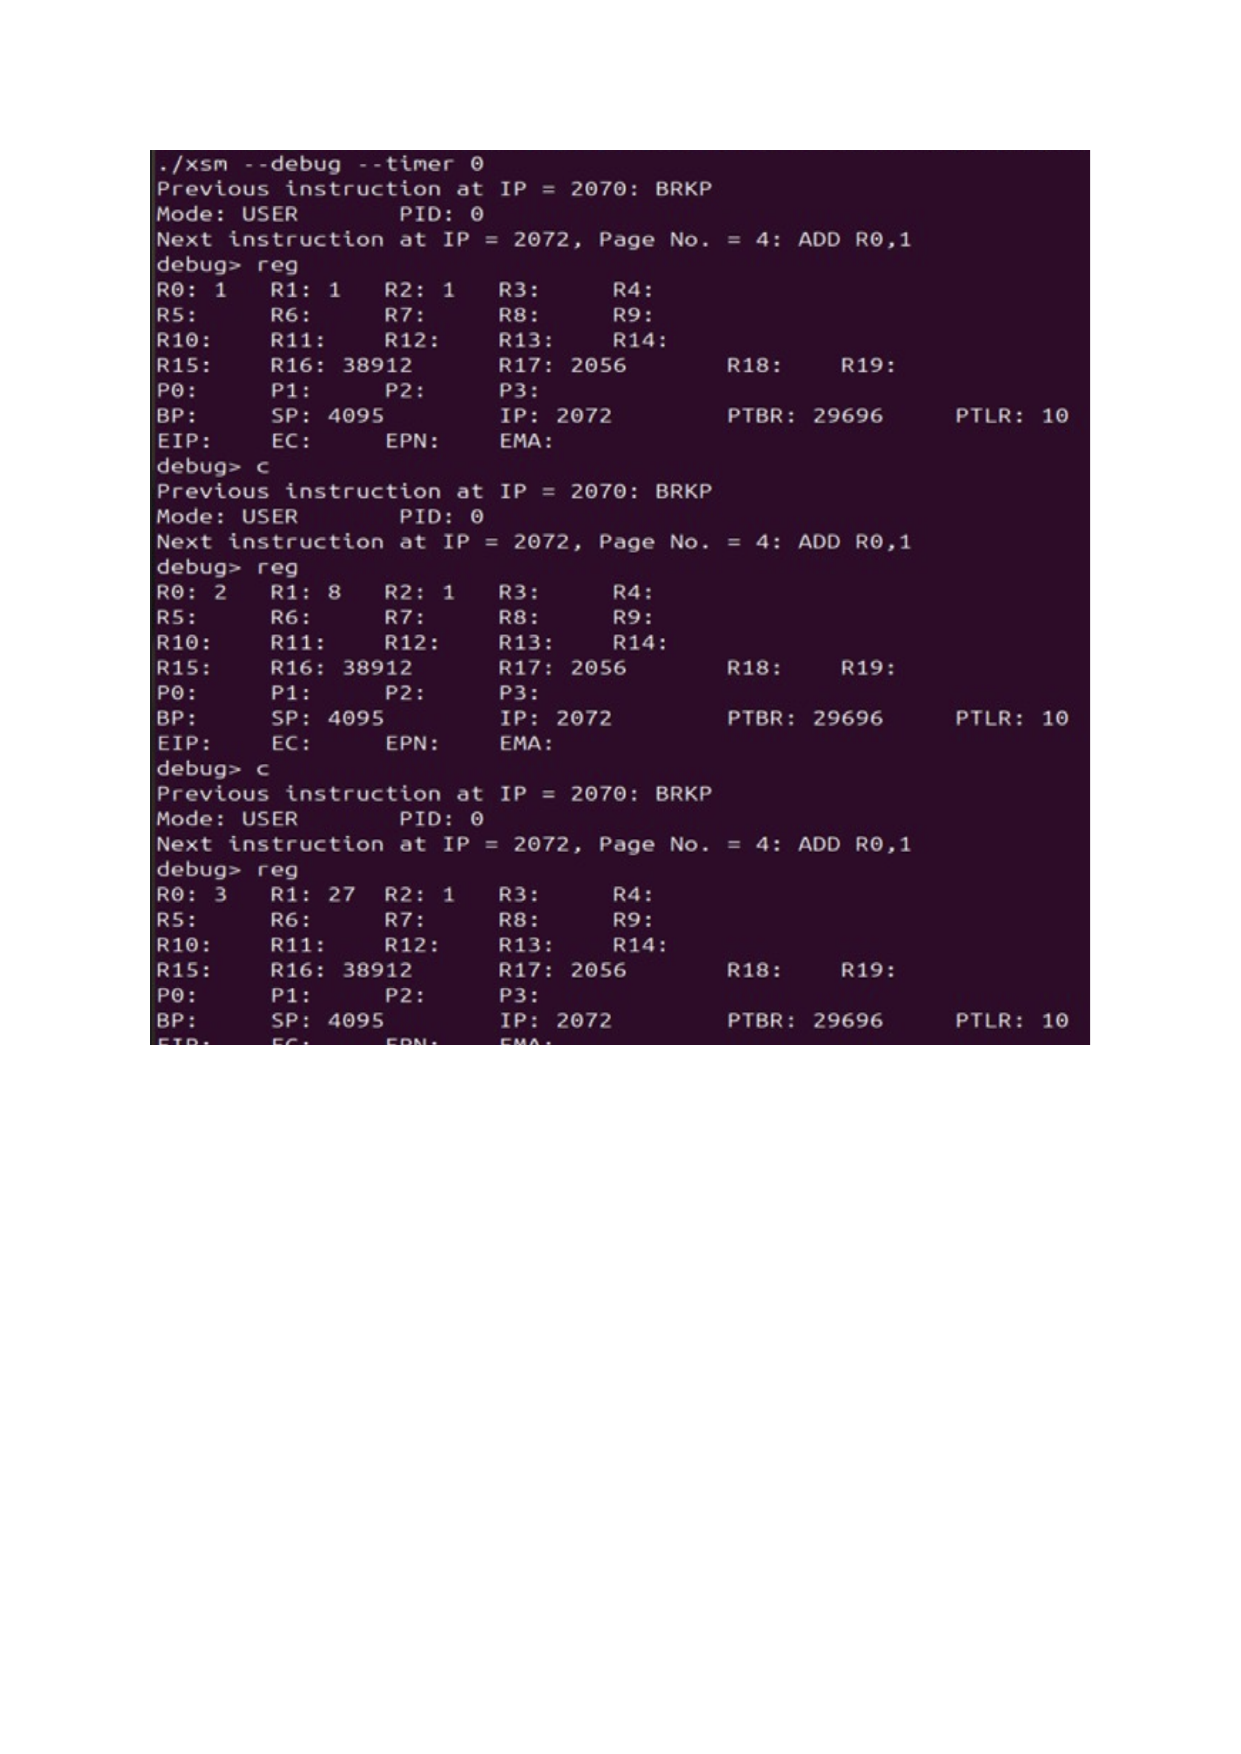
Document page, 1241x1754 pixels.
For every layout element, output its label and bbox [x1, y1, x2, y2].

picture [150, 150, 1091, 1045]
